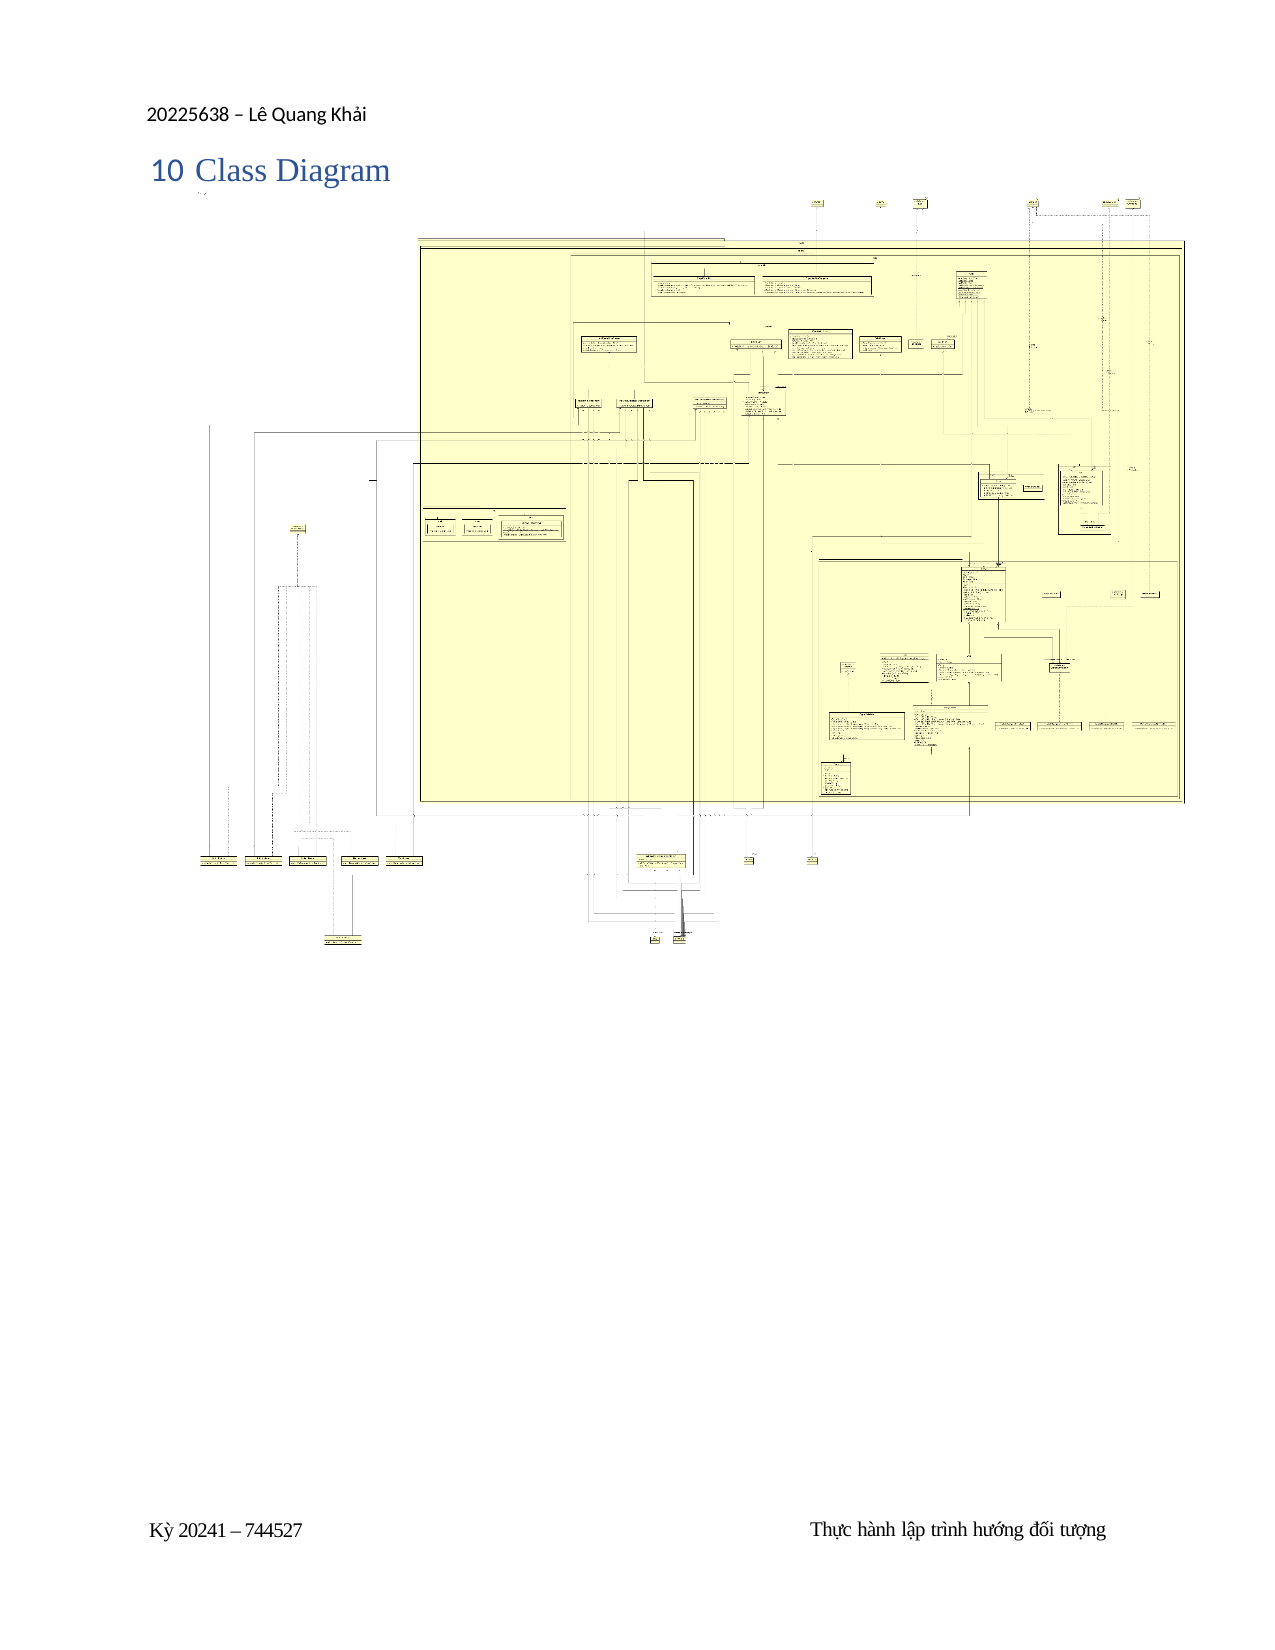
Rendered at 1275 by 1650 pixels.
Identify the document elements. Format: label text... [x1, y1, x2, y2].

picture [194, 189, 1188, 948]
